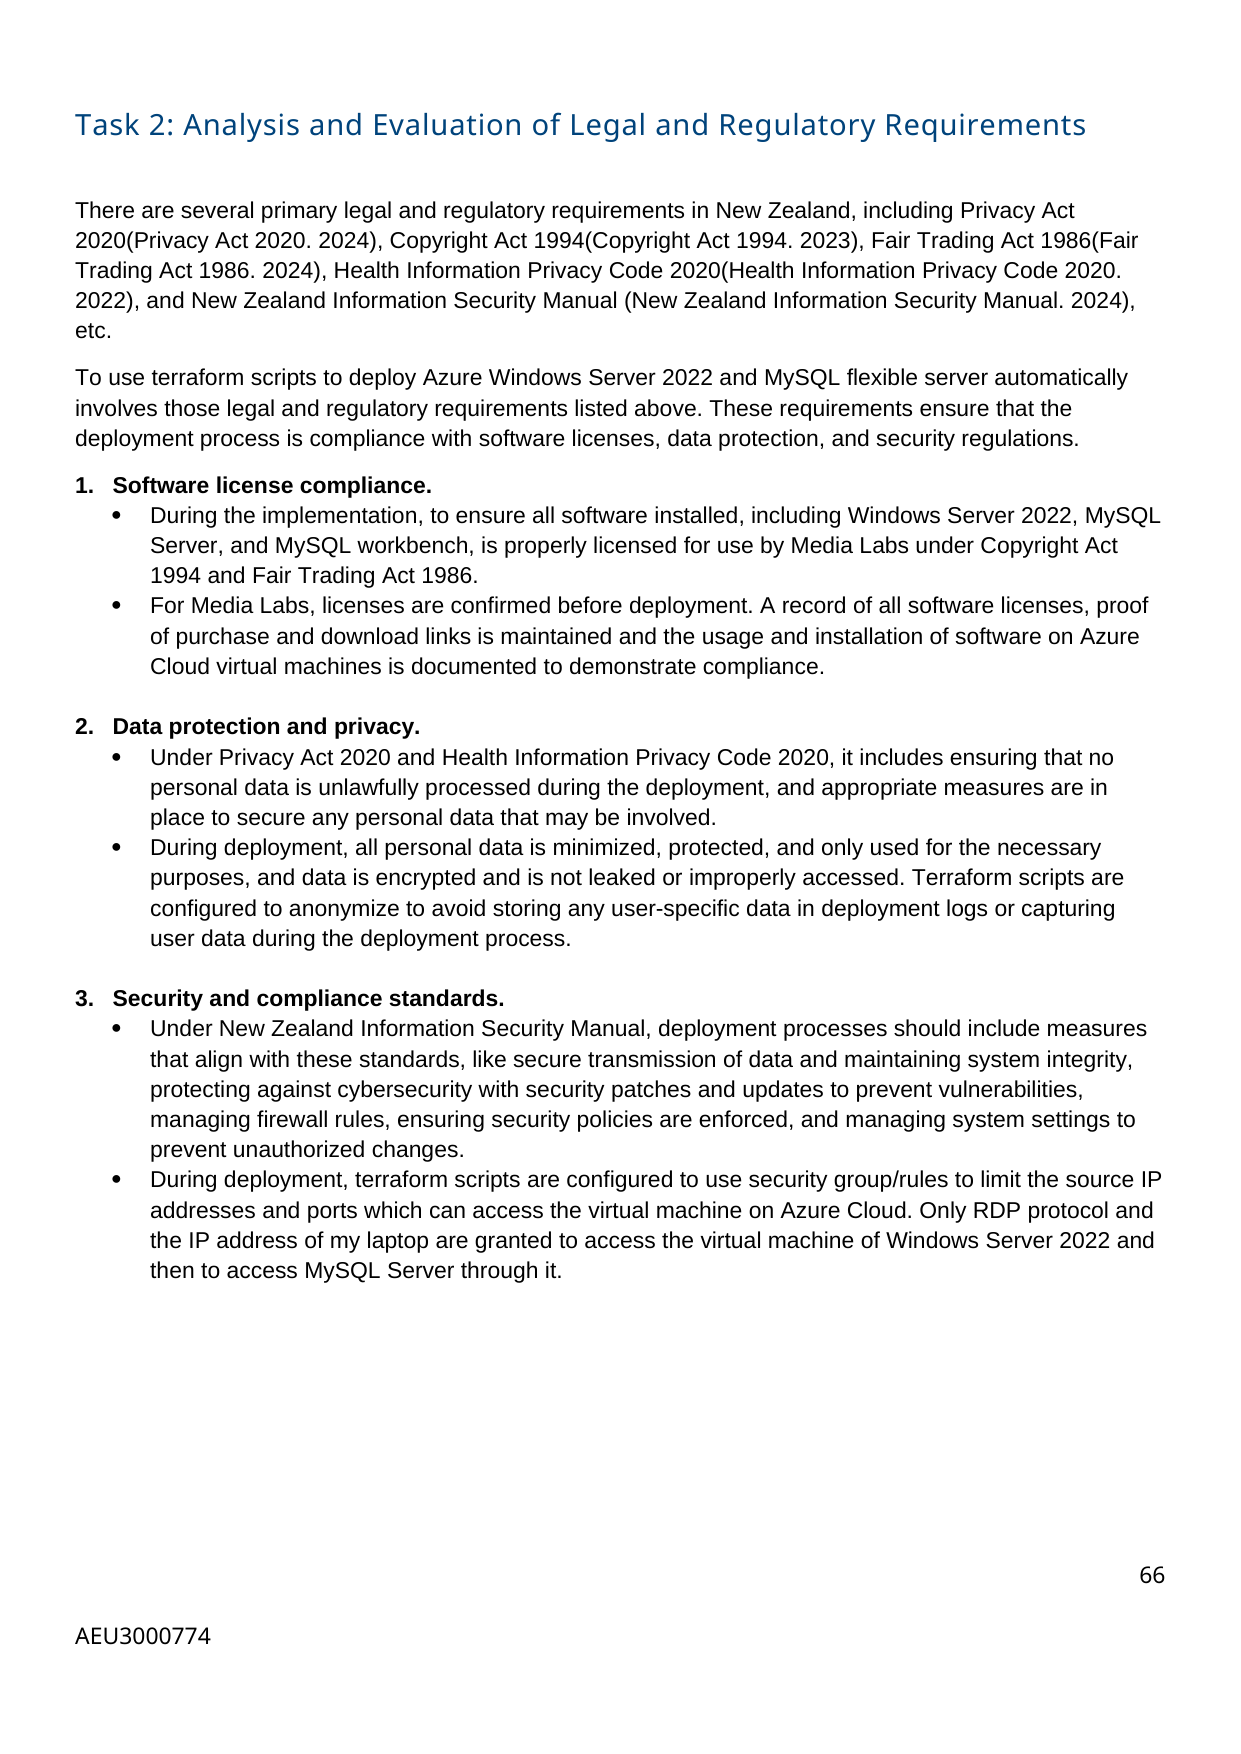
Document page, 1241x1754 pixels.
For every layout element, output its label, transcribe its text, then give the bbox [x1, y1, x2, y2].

list During deployment, all personal data is minimized, protected, and only used for the necessary purposes, and data is encrypted and is not leaked or improperly accessed. Terraform scripts are configured to anonymize to avoid storing any user-specific data in deployment logs or capturing user data during the deployment process. [112, 834, 1165, 951]
text To use terraform scripts to deploy Azure Windows Server 2022 and MySQL flexible server automatically involves those legal and regulatory requirements listed above. These requirements ensure that the deployment process is compliance with software licenses, data protection, and security regulations. [75, 364, 1165, 451]
list Data protection and privacy. [75, 713, 1165, 740]
list Software license compliance. [75, 472, 1165, 498]
list During the implementation, to ensure all software installed, including Windows Server 2022, MySQL Server, and MySQL workbench, is properly licensed for use by Media Labs under Copyright Act 1994 and Fair Trading Act 1986. [112, 502, 1165, 589]
list Under Privacy Act 2020 and Health Information Privacy Code 2020, it includes ensuring that no personal data is unlawfully processed during the deployment, and appropriate measures are in place to secure any personal data that may be involved. [112, 743, 1165, 830]
list Under New Zealand Information Security Manual, deployment processes should include measures that align with these standards, like secure transmission of data and maintaining system integrity, protecting against cybersecurity with security patches and updates to prevent vulnerabilities, managing firewall rules, ensuring security policies are enforced, and managing system settings to prevent unauthorized changes. [112, 1015, 1165, 1163]
subtitle Task 2: Analysis and Evaluation of Legal and Regulatory Requirements [75, 104, 1165, 144]
list Security and compliance standards. [75, 985, 1165, 1012]
list During deployment, terraform scripts are configured to use security group/rules to limit the source IP addresses and ports which can access the virtual machine on Azure Cloud. Only RDP protocol and the IP address of my laptop are granted to access the virtual machine of Windows Server 2022 and then to access MySQL Server through it. [112, 1166, 1165, 1283]
text There are several primary legal and regulatory requirements in New Zealand, including Privacy Act 2020(Privacy Act 2020. 2024), Copyright Act 1994(Copyright Act 1994. 2023), Fair Trading Act 1986(Fair Trading Act 1986. 2024), Health Information Privacy Code 2020(Health Information Privacy Code 2020. 2022), and New Zealand Information Security Manual (New Zealand Information Security Manual. 2024), etc. [75, 197, 1165, 344]
list For Media Labs, licenses are confirmed before deployment. A record of all software licenses, proof of purchase and download links is maintained and the usage and installation of software on Azure Cloud virtual machines is documented to demonstrate compliance. [112, 592, 1165, 679]
